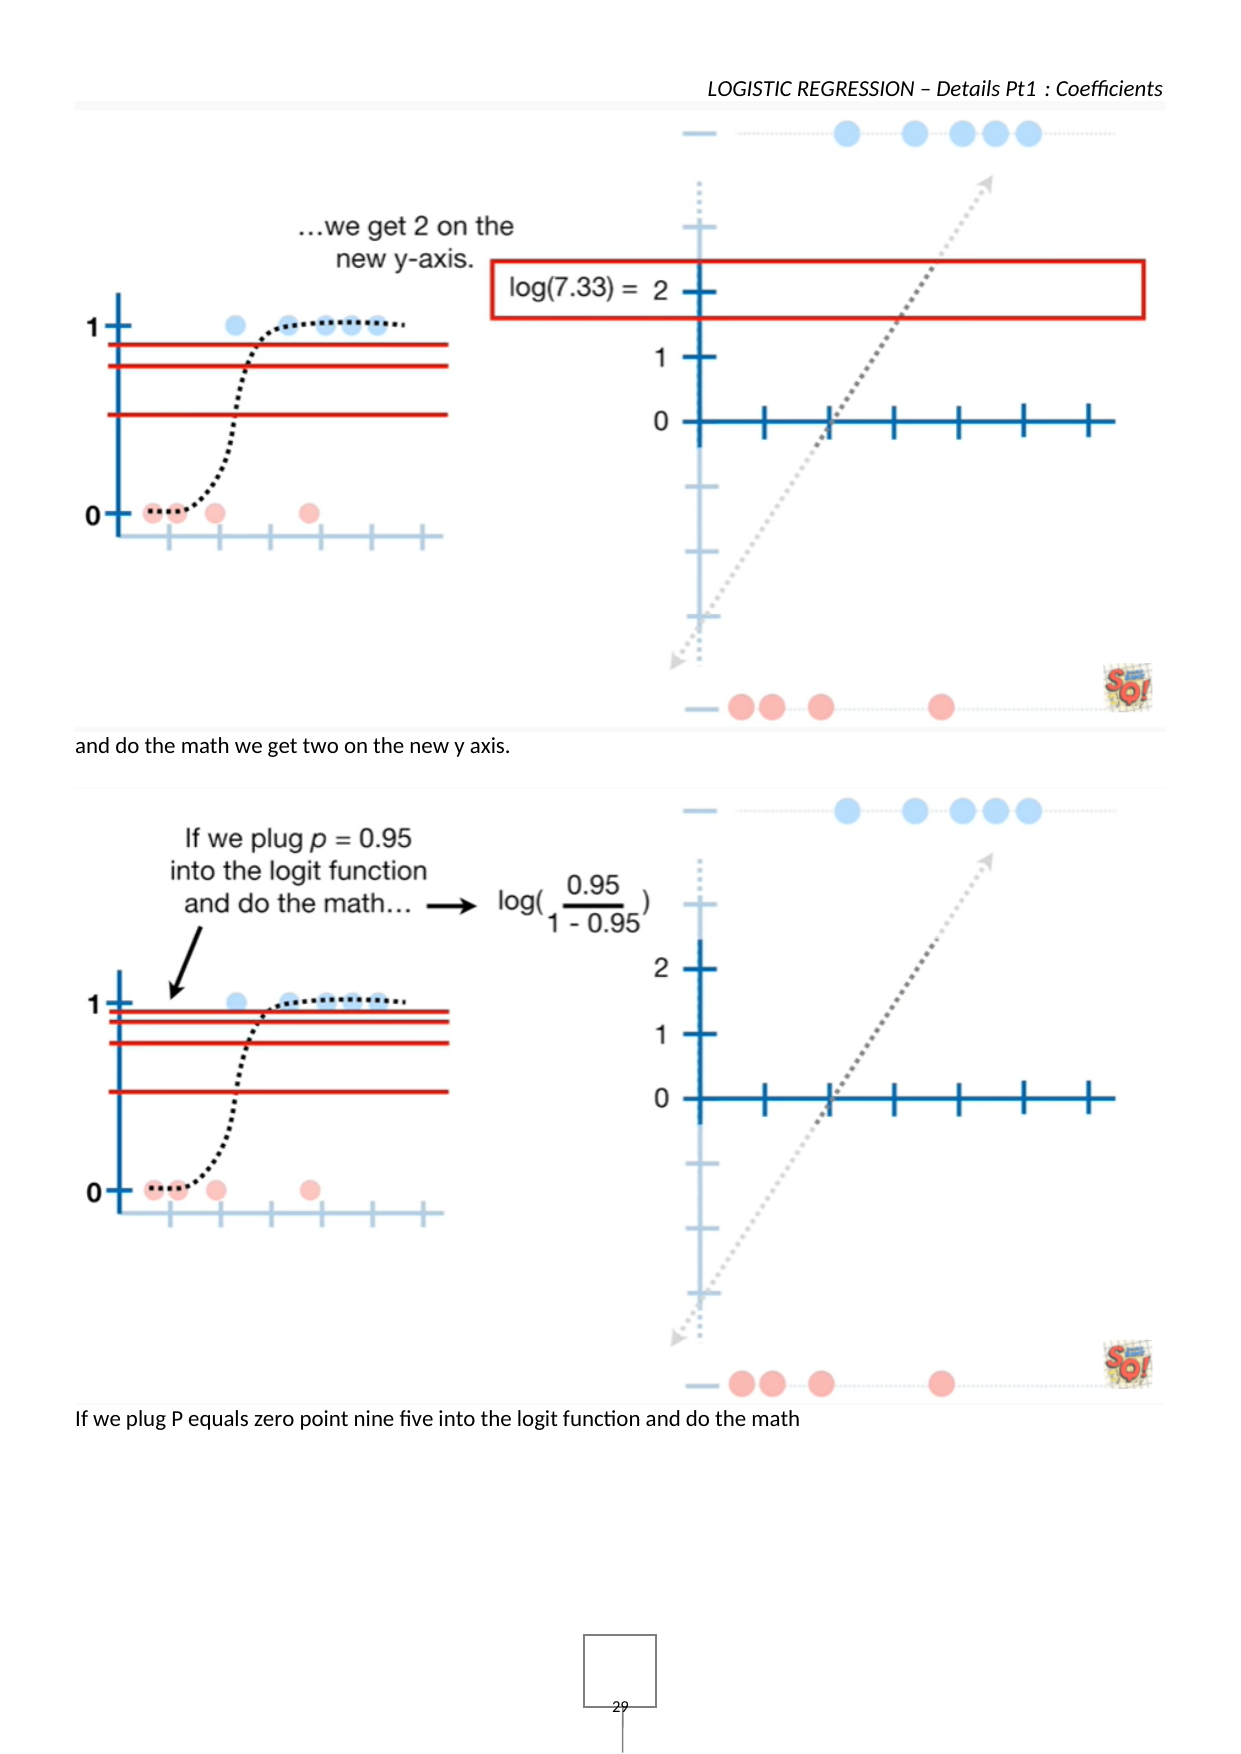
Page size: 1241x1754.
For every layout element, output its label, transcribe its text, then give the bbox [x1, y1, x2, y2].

text If we plug P equals zero point nine five into the logit function and do the math [75, 1405, 1165, 1432]
text and do the math we get two on the new y axis. [75, 732, 1165, 759]
picture [75, 787, 1166, 1405]
picture [75, 101, 1166, 732]
